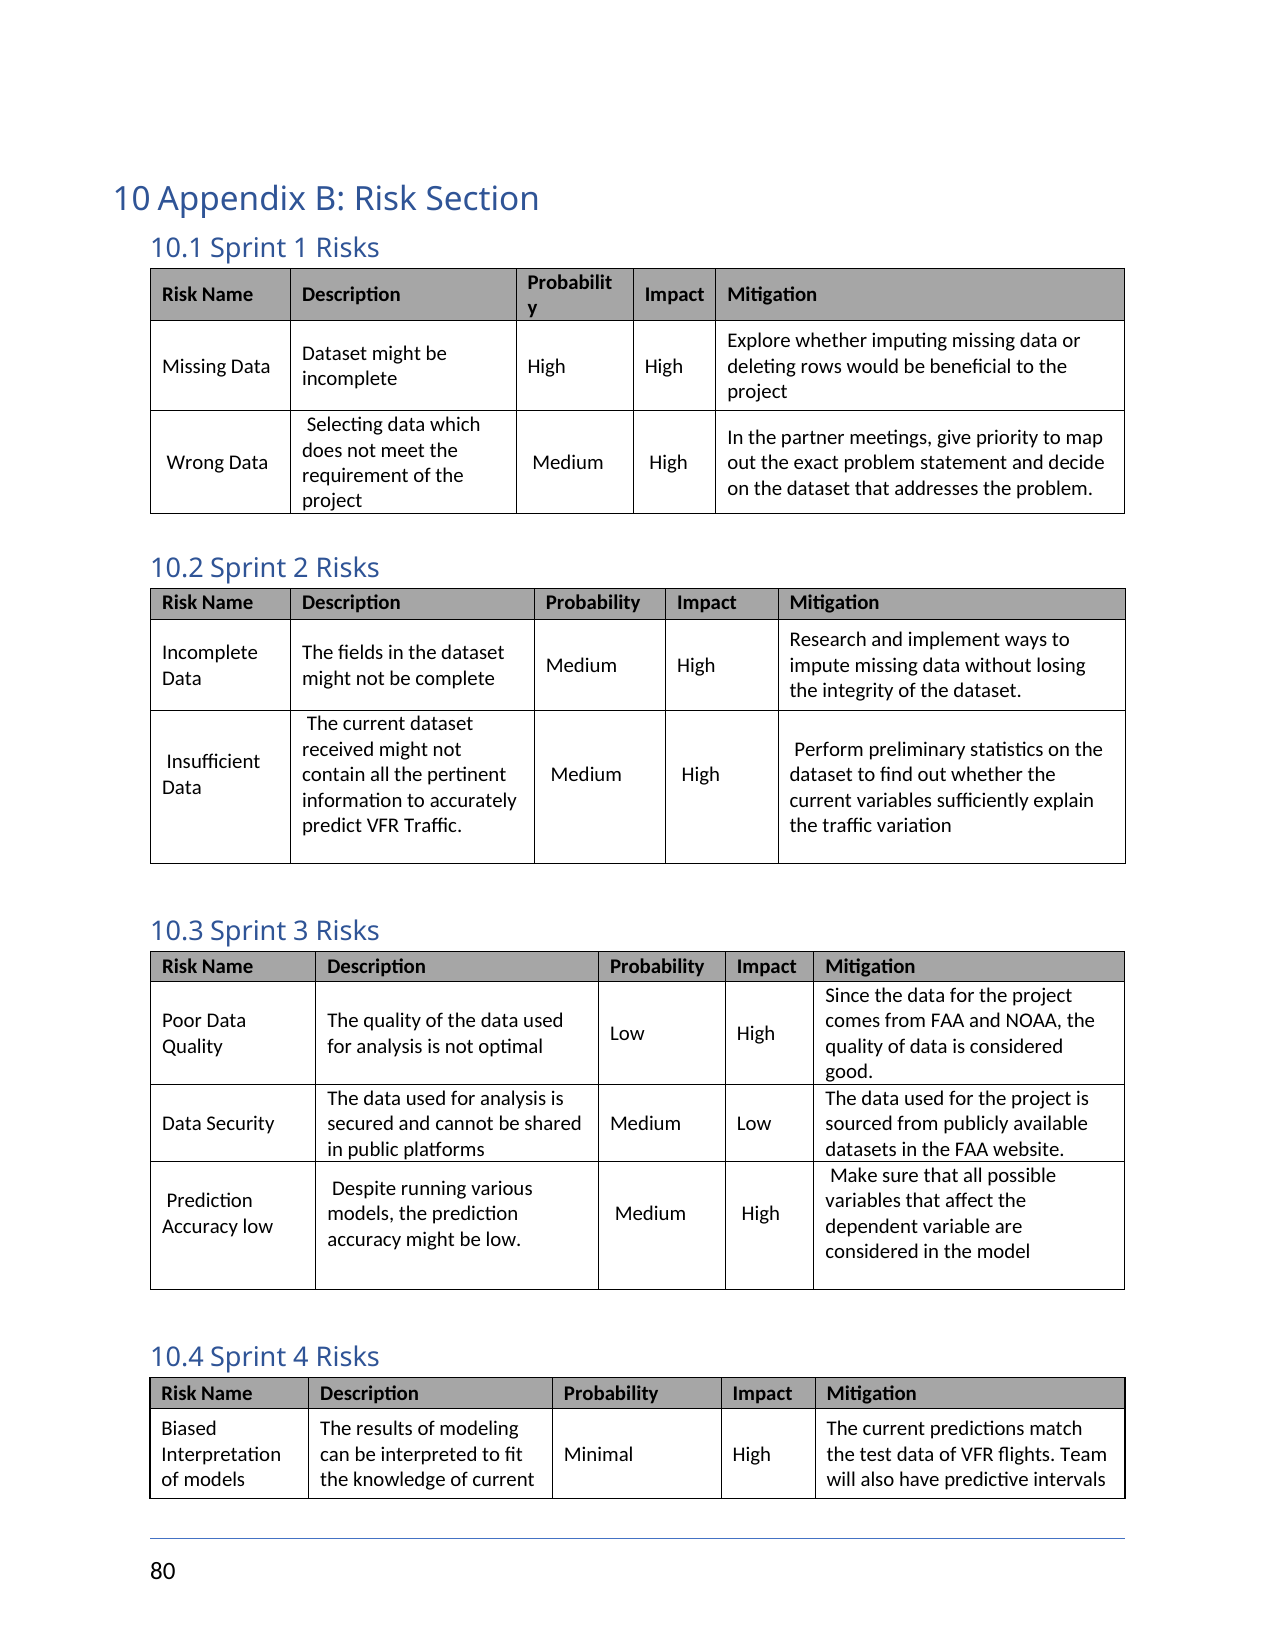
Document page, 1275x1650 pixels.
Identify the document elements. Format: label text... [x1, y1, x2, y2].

table_cell High [634, 321, 715, 410]
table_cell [816, 1409, 1124, 1498]
table_cell Selecting data which does not meet the requirement of the project [291, 411, 516, 513]
table_cell High [666, 711, 778, 863]
table_cell Medium [599, 1162, 725, 1289]
subtitle Appendix B: Risk Section [112, 175, 1125, 220]
subtitle Sprint 3 Risks [150, 911, 1125, 948]
subtitle Sprint 2 Risks [150, 548, 1125, 585]
table_header Impact [726, 952, 813, 981]
table_cell The data used for the project is sourced from publicly available datasets in the FAA website. [814, 1085, 1124, 1161]
table_header Impact [634, 269, 715, 320]
table_cell Low [726, 1085, 813, 1161]
table_cell In the partner meetings, give priority to map out the exact problem statement and decide on the dataset that addresses the problem. [716, 411, 1124, 513]
table_header Mitigation [816, 1378, 1124, 1408]
table_cell The quality of the data used for analysis is not optimal [316, 982, 598, 1084]
table_header Description [309, 1378, 552, 1408]
table_cell Missing Data [151, 321, 290, 410]
table_cell Since the data for the project comes from FAA and NOAA, the quality of data is considered good. [814, 982, 1124, 1084]
table_header Risk Name [151, 589, 290, 619]
table_cell High [726, 1162, 813, 1289]
table_cell Insufficient Data [151, 711, 290, 863]
table_cell Wrong Data [151, 411, 290, 513]
table_cell Biased Interpretation of models [151, 1409, 308, 1498]
table_cell High [722, 1409, 815, 1498]
table_header Risk Name [151, 952, 315, 981]
table_cell Low [599, 982, 725, 1084]
table_cell Despite running various models, the prediction accuracy might be low. [316, 1162, 598, 1289]
table_header Probability [517, 269, 633, 320]
table_cell Prediction Accuracy low [151, 1162, 315, 1289]
table_cell Medium [517, 411, 633, 513]
table_cell The current dataset received might not contain all the pertinent information to accurately predict VFR Traffic. [291, 711, 534, 863]
table_header Description [316, 952, 598, 981]
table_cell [309, 1409, 552, 1498]
table_cell The fields in the dataset might not be complete [291, 620, 534, 709]
table_header Description [291, 269, 516, 320]
table_cell High [666, 620, 778, 709]
table_cell Data Security [151, 1085, 315, 1161]
table_header Impact [666, 589, 778, 619]
table_cell Explore whether imputing missing data or deleting rows would be beneficial to the project [716, 321, 1124, 410]
table_header Risk Name [151, 269, 290, 320]
table_cell The data used for analysis is secured and cannot be shared in public platforms [316, 1085, 598, 1161]
table_cell Make sure that all possible variables that affect the dependent variable are considered in the model [814, 1162, 1124, 1289]
table_cell Perform preliminary statistics on the dataset to find out whether the current variables sufficiently explain the traffic variation [779, 711, 1125, 863]
table_header Risk Name [151, 1378, 308, 1408]
table_header Probability [553, 1378, 721, 1408]
table_cell High [726, 982, 813, 1084]
table_header Impact [722, 1378, 815, 1408]
table_cell Research and implement ways to impute missing data without losing the integrity of the dataset. [779, 620, 1125, 709]
table_cell Incomplete Data [151, 620, 290, 709]
table_header Probability [535, 589, 665, 619]
table_cell Medium [535, 620, 665, 709]
table_cell Medium [535, 711, 665, 863]
table_cell Dataset might be incomplete [291, 321, 516, 410]
table_cell High [517, 321, 633, 410]
table_header Mitigation [716, 269, 1124, 320]
table_header Description [291, 589, 534, 619]
table_header Mitigation [814, 952, 1124, 981]
subtitle Sprint 4 Risks [150, 1337, 1125, 1374]
subtitle Sprint 1 Risks [150, 228, 1125, 265]
table_cell Minimal [553, 1409, 721, 1498]
table_header Mitigation [779, 589, 1125, 619]
table_header Probability [599, 952, 725, 981]
table_cell High [634, 411, 715, 513]
table_cell Poor Data Quality [151, 982, 315, 1084]
table_cell Medium [599, 1085, 725, 1161]
